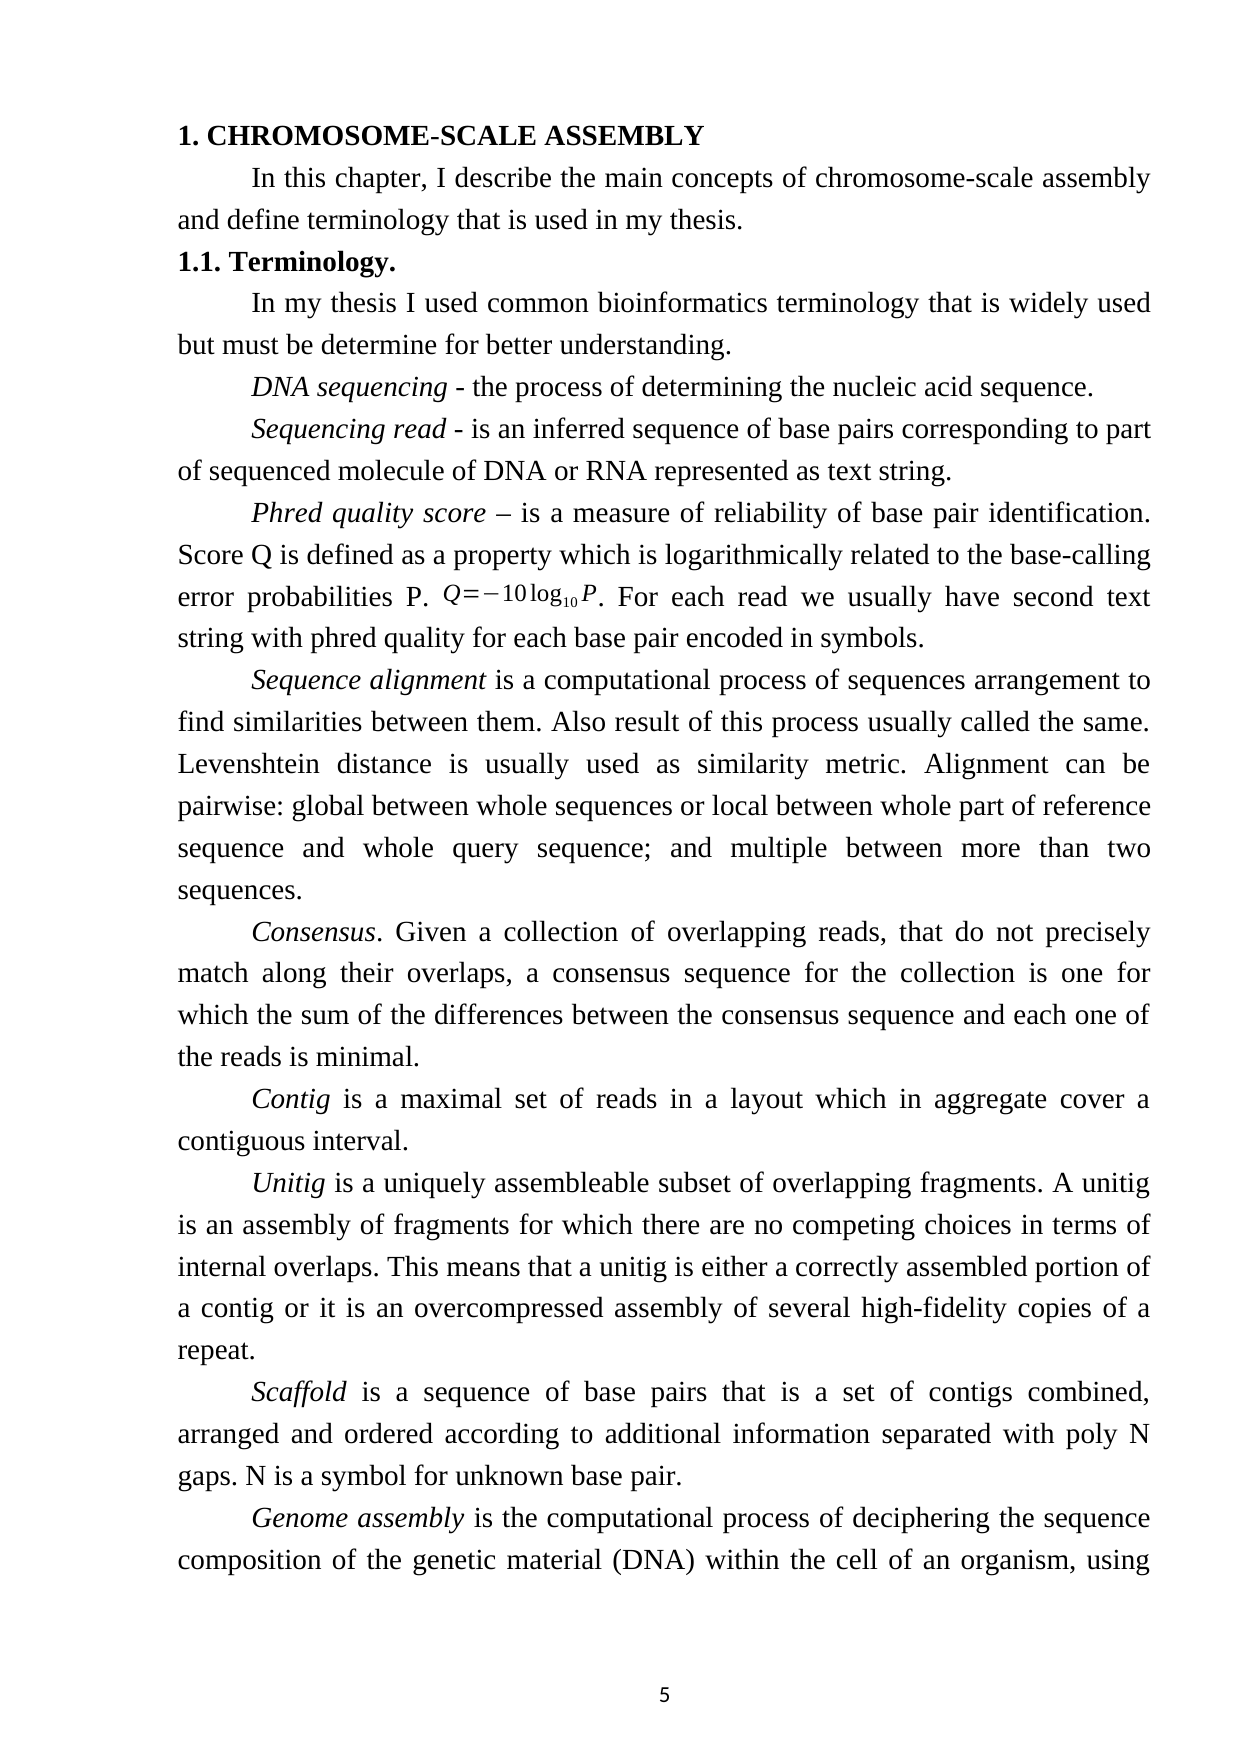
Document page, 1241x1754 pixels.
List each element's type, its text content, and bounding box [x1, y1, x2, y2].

text Sequencing read - is an inferred sequence of base pairs corresponding to part of sequenced molecule of DNA or RNA represented as text string. [177, 411, 1152, 487]
text DNA sequencing - the process of determining the nucleic acid sequence. [177, 369, 1152, 403]
text In my thesis I used common bioinformatics terminology that is widely used but must be determine for better understanding. [177, 286, 1152, 361]
text Scaffold is a sequence of base pairs that is a set of contigs combined, arranged and ordered according to additional information separated with poly N gaps. N is a symbol for unknown base pair. [177, 1374, 1152, 1492]
text In this chapter, I describe the main concepts of chromosome-scale assembly and define terminology that is used in my thesis. [177, 160, 1152, 235]
text Contig is a maximal set of reads in a layout which in aggregate cover a contiguous interval. [177, 1081, 1152, 1157]
text CHROMOSOME-SCALE ASSEMBLY [177, 118, 1152, 152]
text Phred quality score – is a measure of reliability of base pair identification. Score Q is defined as a property which is logarithmically related to the base-calling error probabilities P. . For each read we usually have second text string with phred quality for each base pair encoded in symbols. [177, 495, 1152, 654]
text Sequence alignment is a computational process of sequences arrangement to find similarities between them. Also result of this process usually called the same. Levenshtein distance is usually used as similarity metric. Alignment can be pairwise: global between whole sequences or local between whole part of reference sequence and whole query sequence; and multiple between more than two sequences. [177, 662, 1152, 905]
text Unitig is a uniquely assembleable subset of overlapping fragments. A unitig is an assembly of fragments for which there are no competing choices in terms of internal overlaps. This means that a unitig is either a correctly assembled portion of a contig or it is an overcompressed assembly of several high-fidelity copies of a repeat. [177, 1165, 1152, 1366]
text Terminology. [177, 244, 1152, 277]
text Consensus. Given a collection of overlapping reads, that do not precisely match along their overlaps, a consensus sequence for the collection is one for which the sum of the differences between the consensus sequence and each one of the reads is minimal. [177, 914, 1152, 1073]
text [177, 1500, 1152, 1575]
